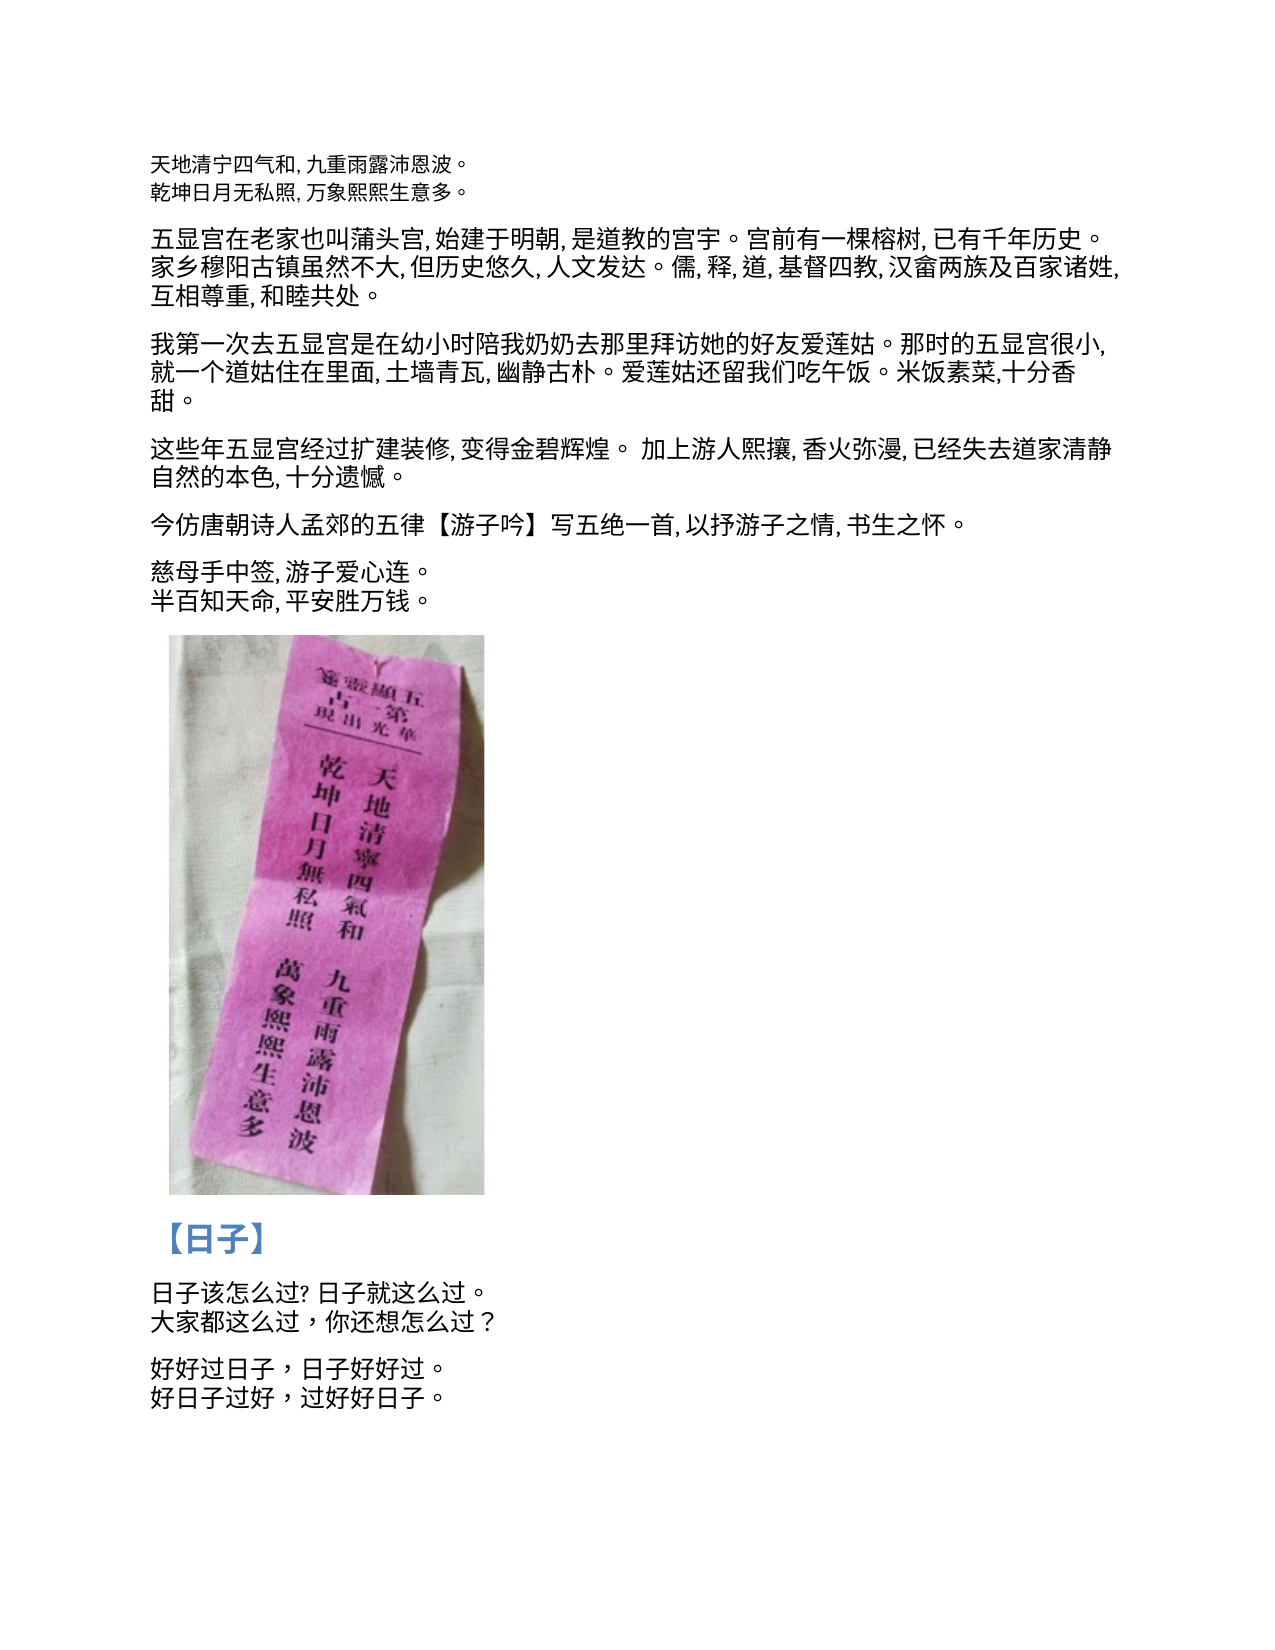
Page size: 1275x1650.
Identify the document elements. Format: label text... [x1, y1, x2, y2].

text 今仿唐朝诗人孟郊的五律【游子吟】写五绝一首, 以抒游子之情, 书生之怀。 [150, 512, 1125, 541]
text 天地清宁四气和, 九重雨露沛恩波。 乾坤日月无私照, 万象熙熙生意多。 [150, 150, 1125, 207]
text 慈母手中签, 游子爱心连。 半百知天命, 平安胜万钱。 [150, 559, 1125, 617]
picture [168, 635, 485, 1195]
subtitle 【日子】 [150, 1216, 1125, 1261]
text 日子该怎么过? 日子就这么过。 大家都这么过，你还想怎么过？ [150, 1280, 1125, 1337]
text 好好过日子，日子好好过。 好日子过好，过好好日子。 [150, 1356, 1125, 1414]
text 这些年五显宫经过扩建装修, 变得金碧辉煌。 加上游人熙攘, 香火弥漫, 已经失去道家清静自然的本色, 十分遗憾。 [150, 436, 1125, 493]
text 五显宫在老家也叫蒲头宫, 始建于明朝, 是道教的宫宇。宫前有一棵榕树, 已有千年历史。 家乡穆阳古镇虽然不大, 但历史悠久, 人文发达。儒, 释, 道, 基督四教, 汉畲两族及百家诸姓, 互相尊重, 和睦共处。 [150, 226, 1125, 312]
text 我第一次去五显宫是在幼小时陪我奶奶去那里拜访她的好友爱莲姑。那时的五显宫很小, 就一个道姑住在里面, 土墙青瓦, 幽静古朴。爱莲姑还留我们吃午饭。米饭素菜,十分香甜。 [150, 331, 1125, 417]
